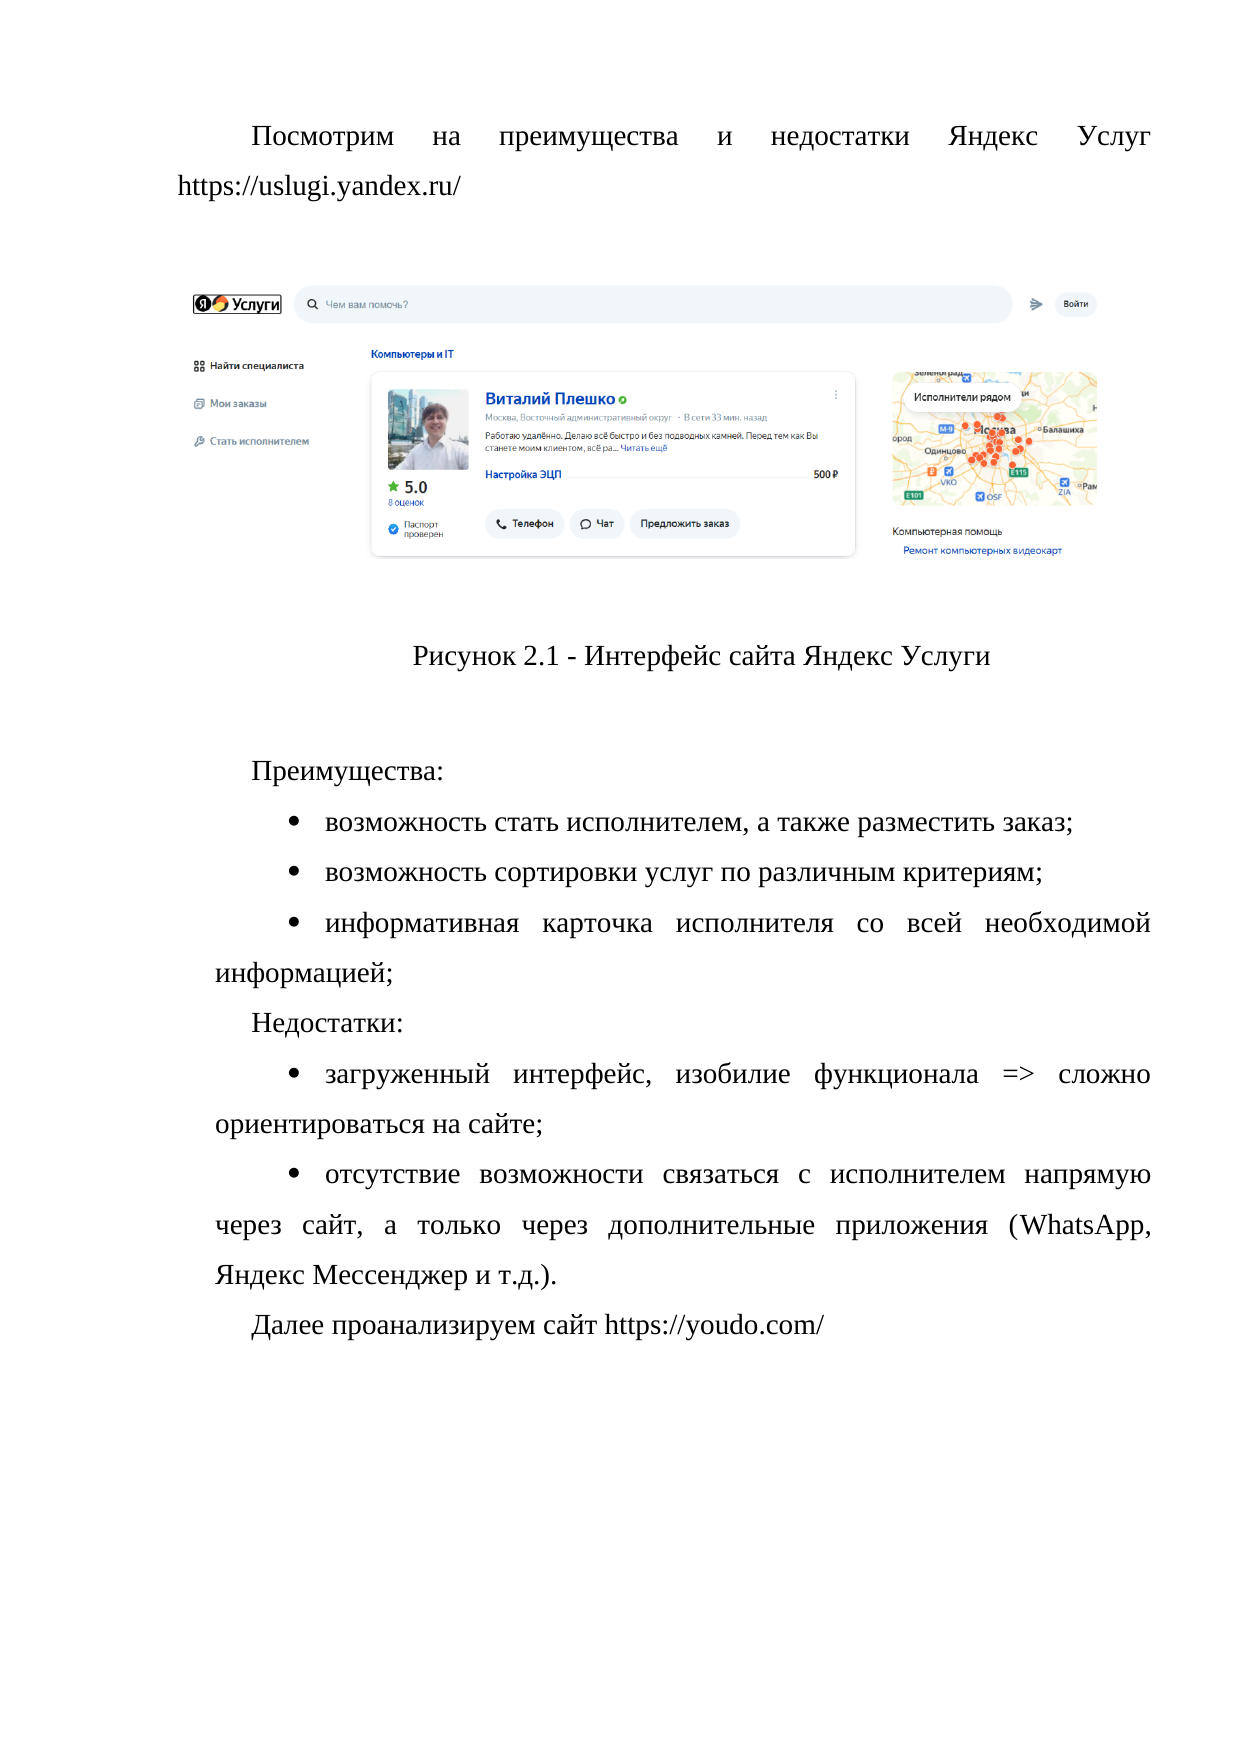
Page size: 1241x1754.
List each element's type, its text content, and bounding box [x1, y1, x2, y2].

text Преимущества: [177, 753, 1152, 787]
text Рисунок 2.1 - Интерфейс сайта Яндекс Услуги [177, 638, 1152, 672]
list отсутствие возможности связаться с исполнителем напрямую через сайт, а только через дополнительные приложения (WhatsApp, Яндекс Мессенджер и т.д.). [215, 1156, 1152, 1291]
list информативная карточка исполнителя со всей необходимой информацией; [215, 905, 1152, 989]
text Недостатки: [177, 1005, 1152, 1039]
text Посмотрим на преимущества и недостатки Яндекс Услуг https://uslugi.yandex.ru/ [177, 118, 1152, 202]
list возможность сортировки услуг по различным критериям; [215, 854, 1152, 888]
list загруженный интерфейс, изобилие функционала => сложно ориентироваться на сайте; [215, 1056, 1152, 1140]
text Далее проанализируем сайт https://youdo.com/ [177, 1307, 1152, 1341]
picture [177, 283, 1148, 558]
list возможность стать исполнителем, а также разместить заказ; [215, 804, 1152, 837]
